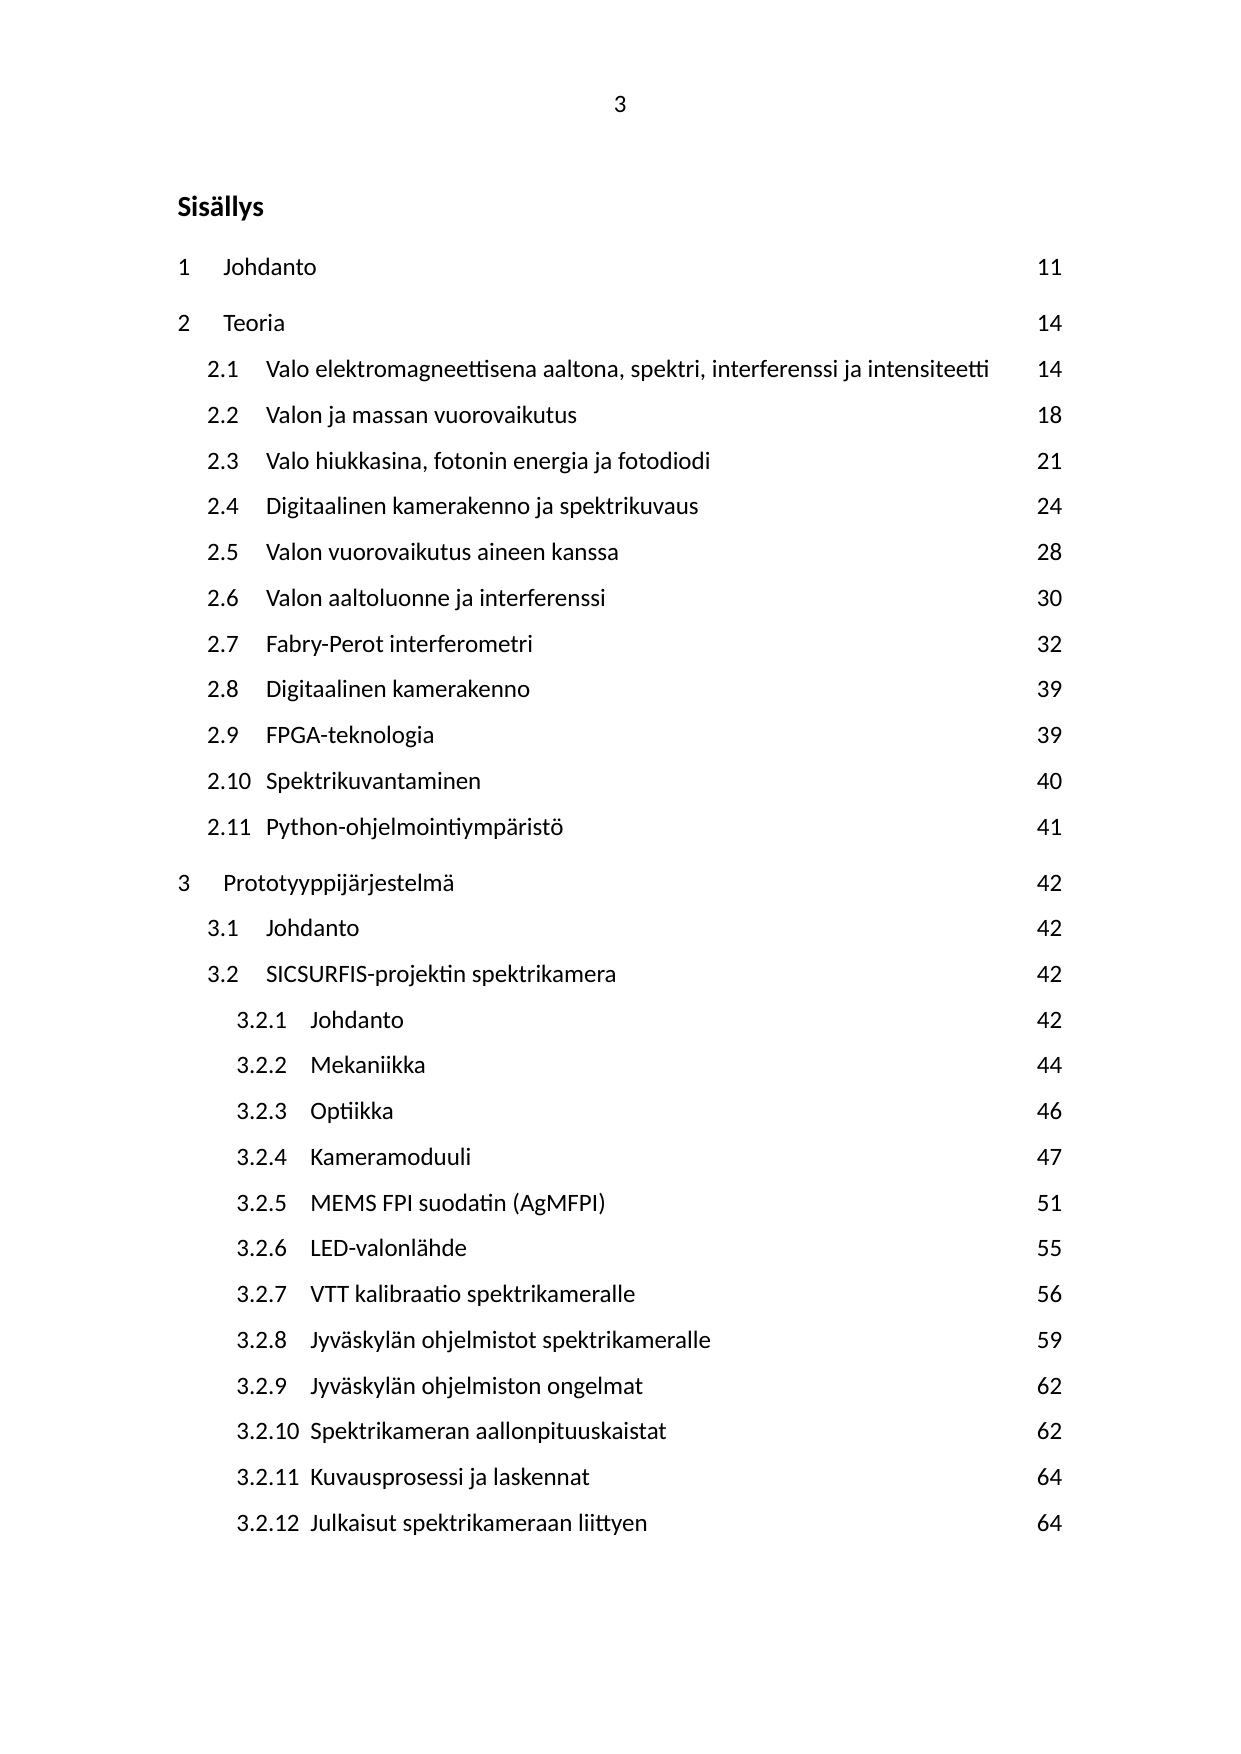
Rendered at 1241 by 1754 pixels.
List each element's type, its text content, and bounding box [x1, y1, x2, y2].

text 1 Johdanto 11 [177, 251, 1063, 282]
text 2.3 Valo hiukkasina, fotonin energia ja fotodiodi 21 [207, 445, 1063, 475]
text Sisällys [177, 188, 1063, 223]
text 3.2.6 LED-valonlähde 55 [236, 1233, 1063, 1263]
text 3.2.2 Mekaniikka 44 [236, 1050, 1063, 1080]
text 2.6 Valon aaltoluonne ja interferenssi 30 [207, 582, 1063, 612]
text 2.5 Valon vuorovaikutus aineen kanssa 28 [207, 536, 1063, 567]
text 3.2.11 Kuvausprosessi ja laskennat 64 [236, 1461, 1063, 1492]
text 2.8 Digitaalinen kamerakenno 39 [207, 673, 1063, 704]
text 3.2 SICSURFIS-projektin spektrikamera 42 [207, 958, 1063, 989]
text 2.9 FPGA-teknologia 39 [207, 719, 1063, 750]
text 2.4 Digitaalinen kamerakenno ja spektrikuvaus 24 [207, 491, 1063, 521]
text 2.10 Spektrikuvantaminen 40 [207, 765, 1063, 795]
text 3.2.9 Jyväskylän ohjelmiston ongelmat 62 [236, 1370, 1063, 1400]
text 3.2.4 Kameramoduuli 47 [236, 1141, 1063, 1172]
text 2.11 Python-ohjelmointiympäristö 41 [207, 811, 1063, 841]
text 3.2.7 VTT kalibraatio spektrikameralle 56 [236, 1278, 1063, 1309]
text 2.1 Valo elektromagneettisena aaltona, spektri, interferenssi ja intensiteetti 14 [207, 353, 1063, 384]
text 3.1 Johdanto 42 [207, 912, 1063, 943]
text 3.2.5 MEMS FPI suodatin (AgMFPI) 51 [236, 1187, 1063, 1217]
text 3.2.8 Jyväskylän ohjelmistot spektrikameralle 59 [236, 1324, 1063, 1354]
text 2.2 Valon ja massan vuorovaikutus 18 [207, 399, 1063, 429]
text 3 Prototyyppijärjestelmä 42 [177, 867, 1063, 897]
text 2 Teoria 14 [177, 308, 1063, 338]
text 3.2.3 Optiikka 46 [236, 1095, 1063, 1126]
text 3.2.10 Spektrikameran aallonpituuskaistat 62 [236, 1416, 1063, 1446]
text 3.2.1 Johdanto 42 [236, 1004, 1063, 1034]
text 3.2.12 Julkaisut spektrikameraan liittyen 64 [236, 1507, 1063, 1537]
text 2.7 Fabry-Perot interferometri 32 [207, 628, 1063, 658]
